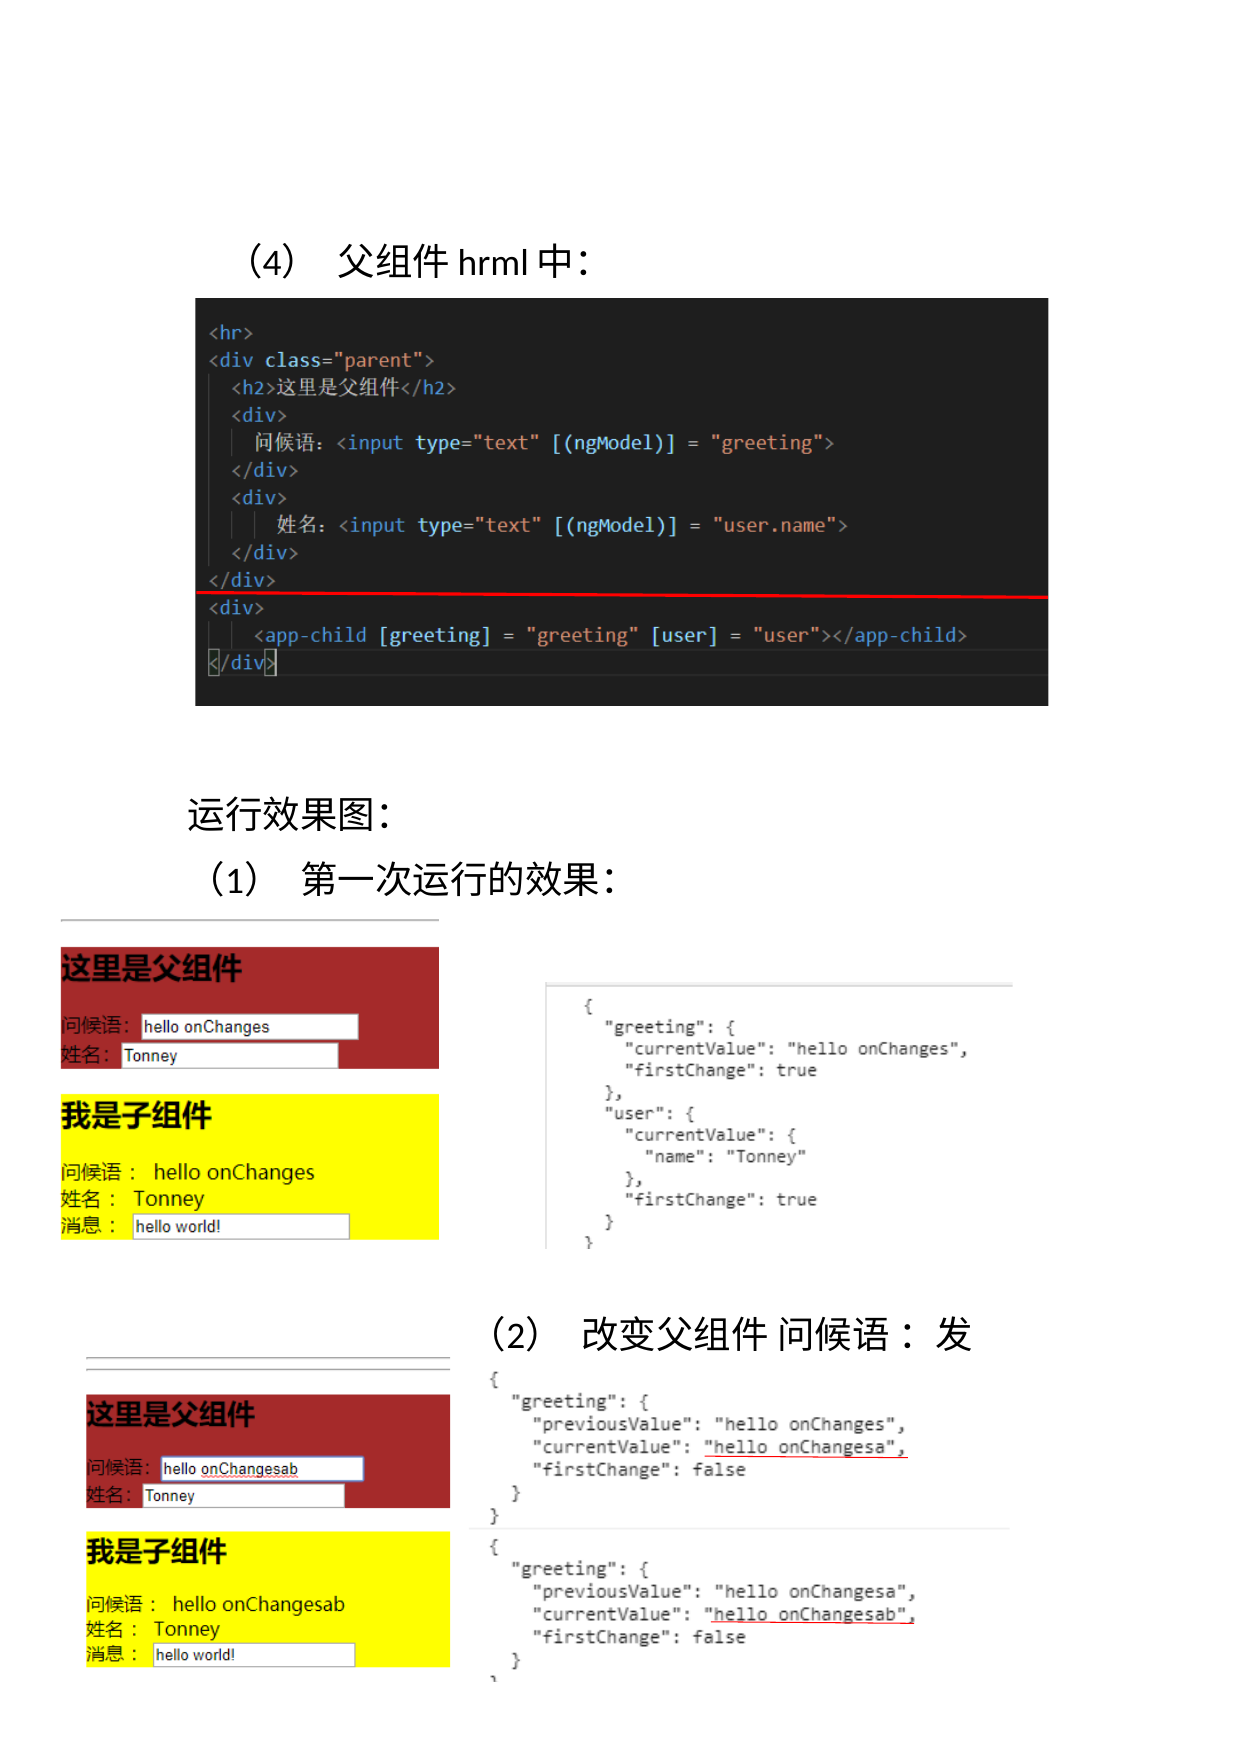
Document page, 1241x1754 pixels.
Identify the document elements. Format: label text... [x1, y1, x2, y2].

picture [195, 298, 1049, 706]
picture [468, 1368, 1010, 1682]
text 运行效果图： [187, 779, 1053, 844]
picture [77, 1357, 451, 1690]
picture [54, 913, 439, 1268]
list 改变父组件 问候语 ：发 [187, 1299, 1053, 1364]
picture [545, 982, 1013, 1249]
list 父组件hrml中： [225, 227, 1053, 292]
list 第一次运行的效果： [187, 844, 1053, 909]
